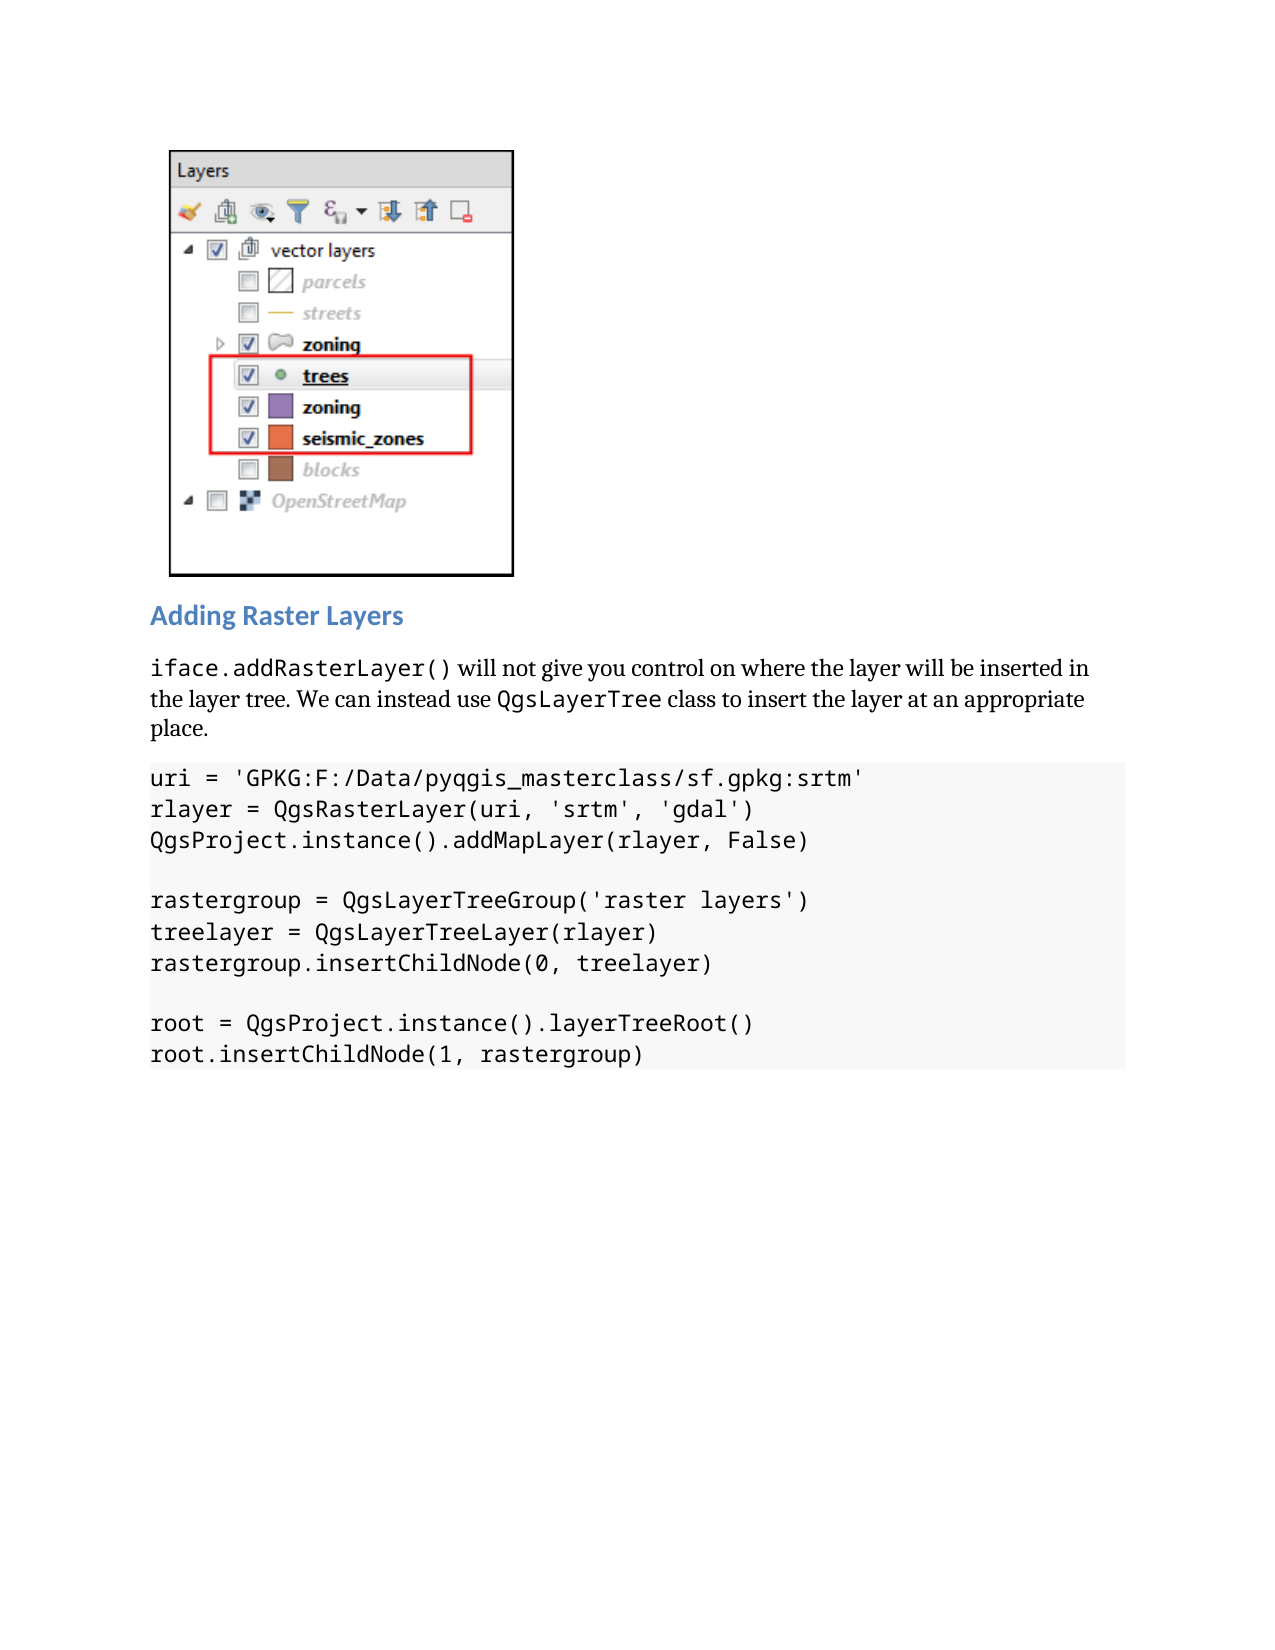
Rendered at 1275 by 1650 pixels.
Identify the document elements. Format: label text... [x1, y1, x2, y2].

picture [168, 150, 515, 577]
text iface.addRasterLayer() will not give you control on where the layer will be inserted in the layer tree. We can instead use QgsLayerTree class to insert the layer at an appropriate place. [150, 652, 1125, 743]
subtitle Adding Raster Layers [150, 597, 1125, 633]
text uri = 'GPKG:F:/Data/pyqgis_masterclass/sf.gpkg:srtm' rlayer = QgsRasterLayer(uri, 'srtm', 'gdal') QgsProject.instance().addMapLayer(rlayer, False) rastergroup = QgsLayerTreeGroup('raster layers') treelayer = QgsLayerTreeLayer(rlayer) rastergroup.insertChildNode(0, treelayer) root = QgsProject.instance().layerTreeRoot() root.insertChildNode(1, rastergroup) [150, 762, 1125, 1069]
